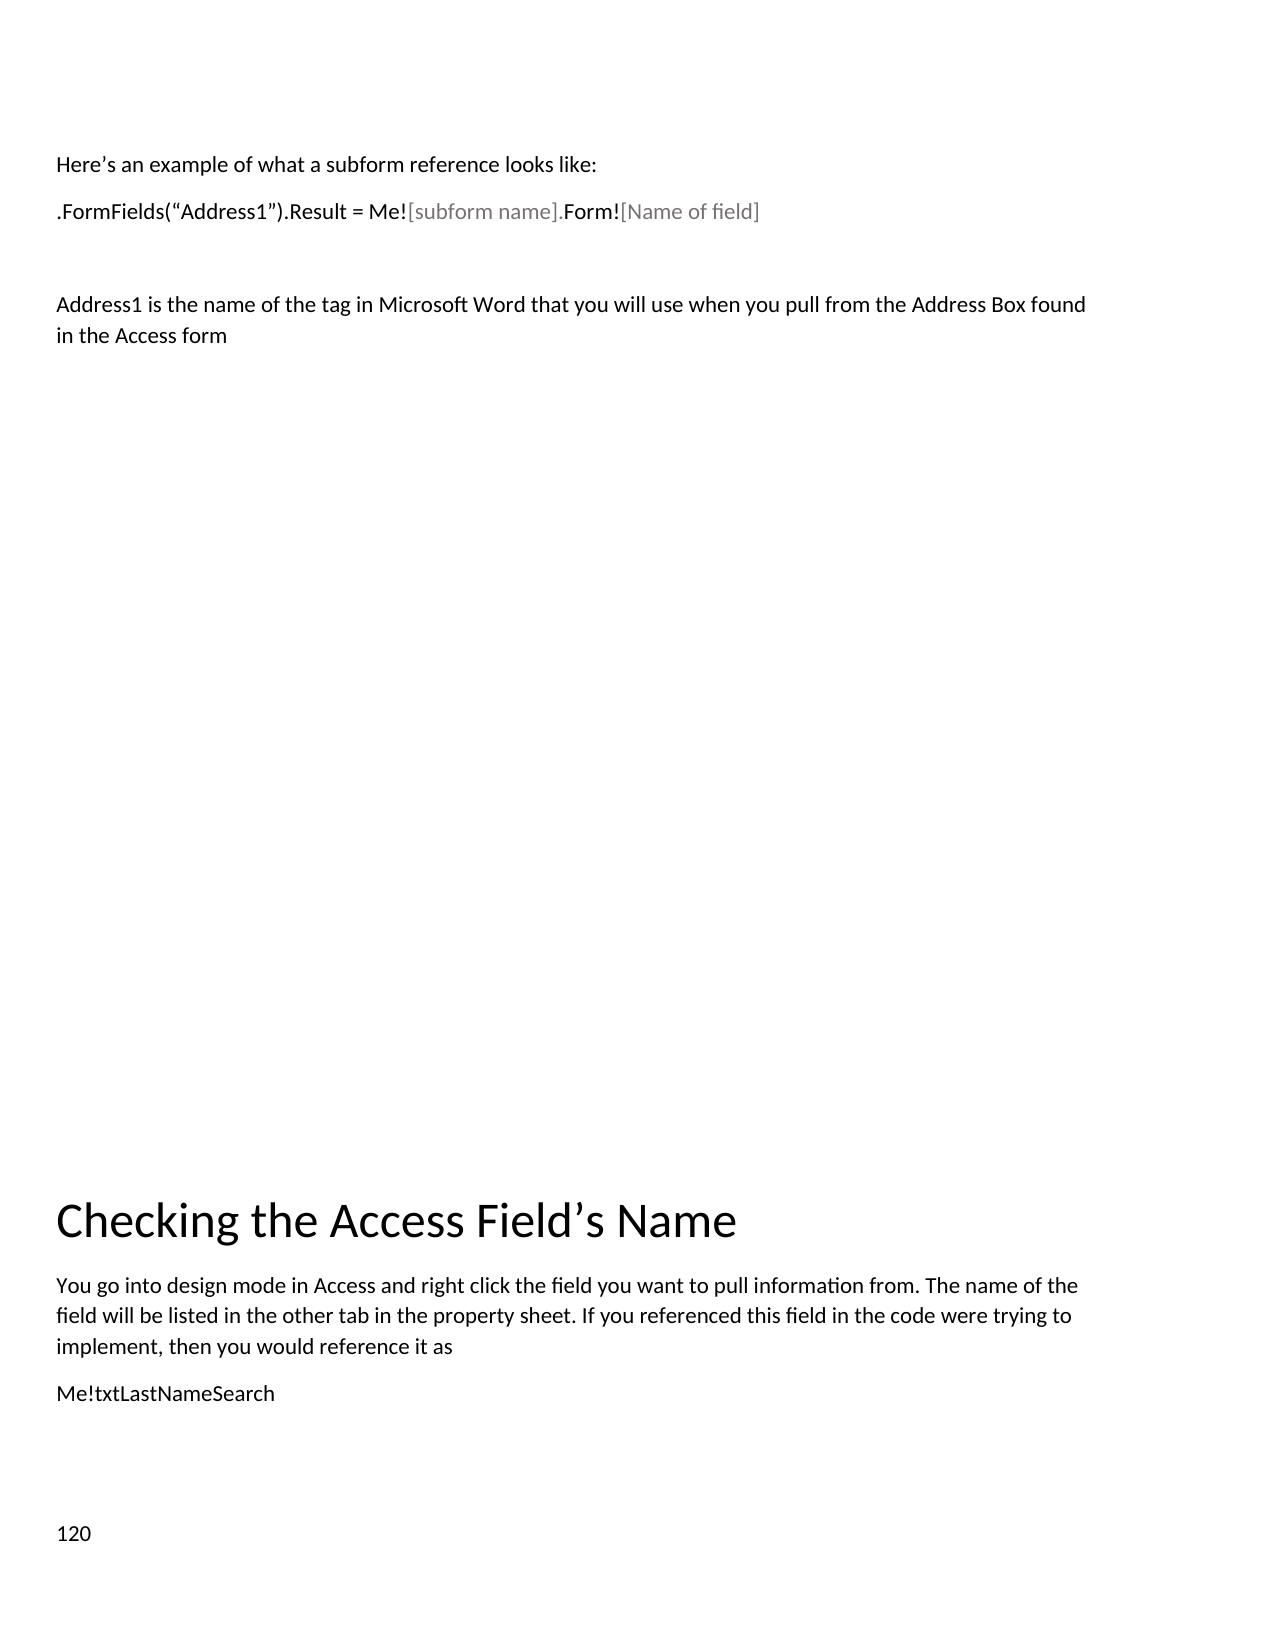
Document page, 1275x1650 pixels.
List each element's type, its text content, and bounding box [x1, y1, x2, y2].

text You go into design mode in Access and right click the field you want to pull information from. The name of the field will be listed in the other tab in the property sheet. If you referenced this field in the code were trying to implement, then you would reference it as [56, 1271, 1106, 1360]
text .FormFields(“Address1”).Result = Me![subform name].Form![Name of field] [56, 197, 1106, 225]
text Here’s an example of what a subform reference looks like: [56, 150, 1106, 178]
text Checking the Access Field’s Name [56, 1189, 1106, 1250]
text Address1 is the name of the tag in Microsoft Word that you will use when you pull from the Address Box found in the Access form [56, 291, 1106, 349]
text Me!txtLastNameSearch [56, 1379, 1106, 1407]
